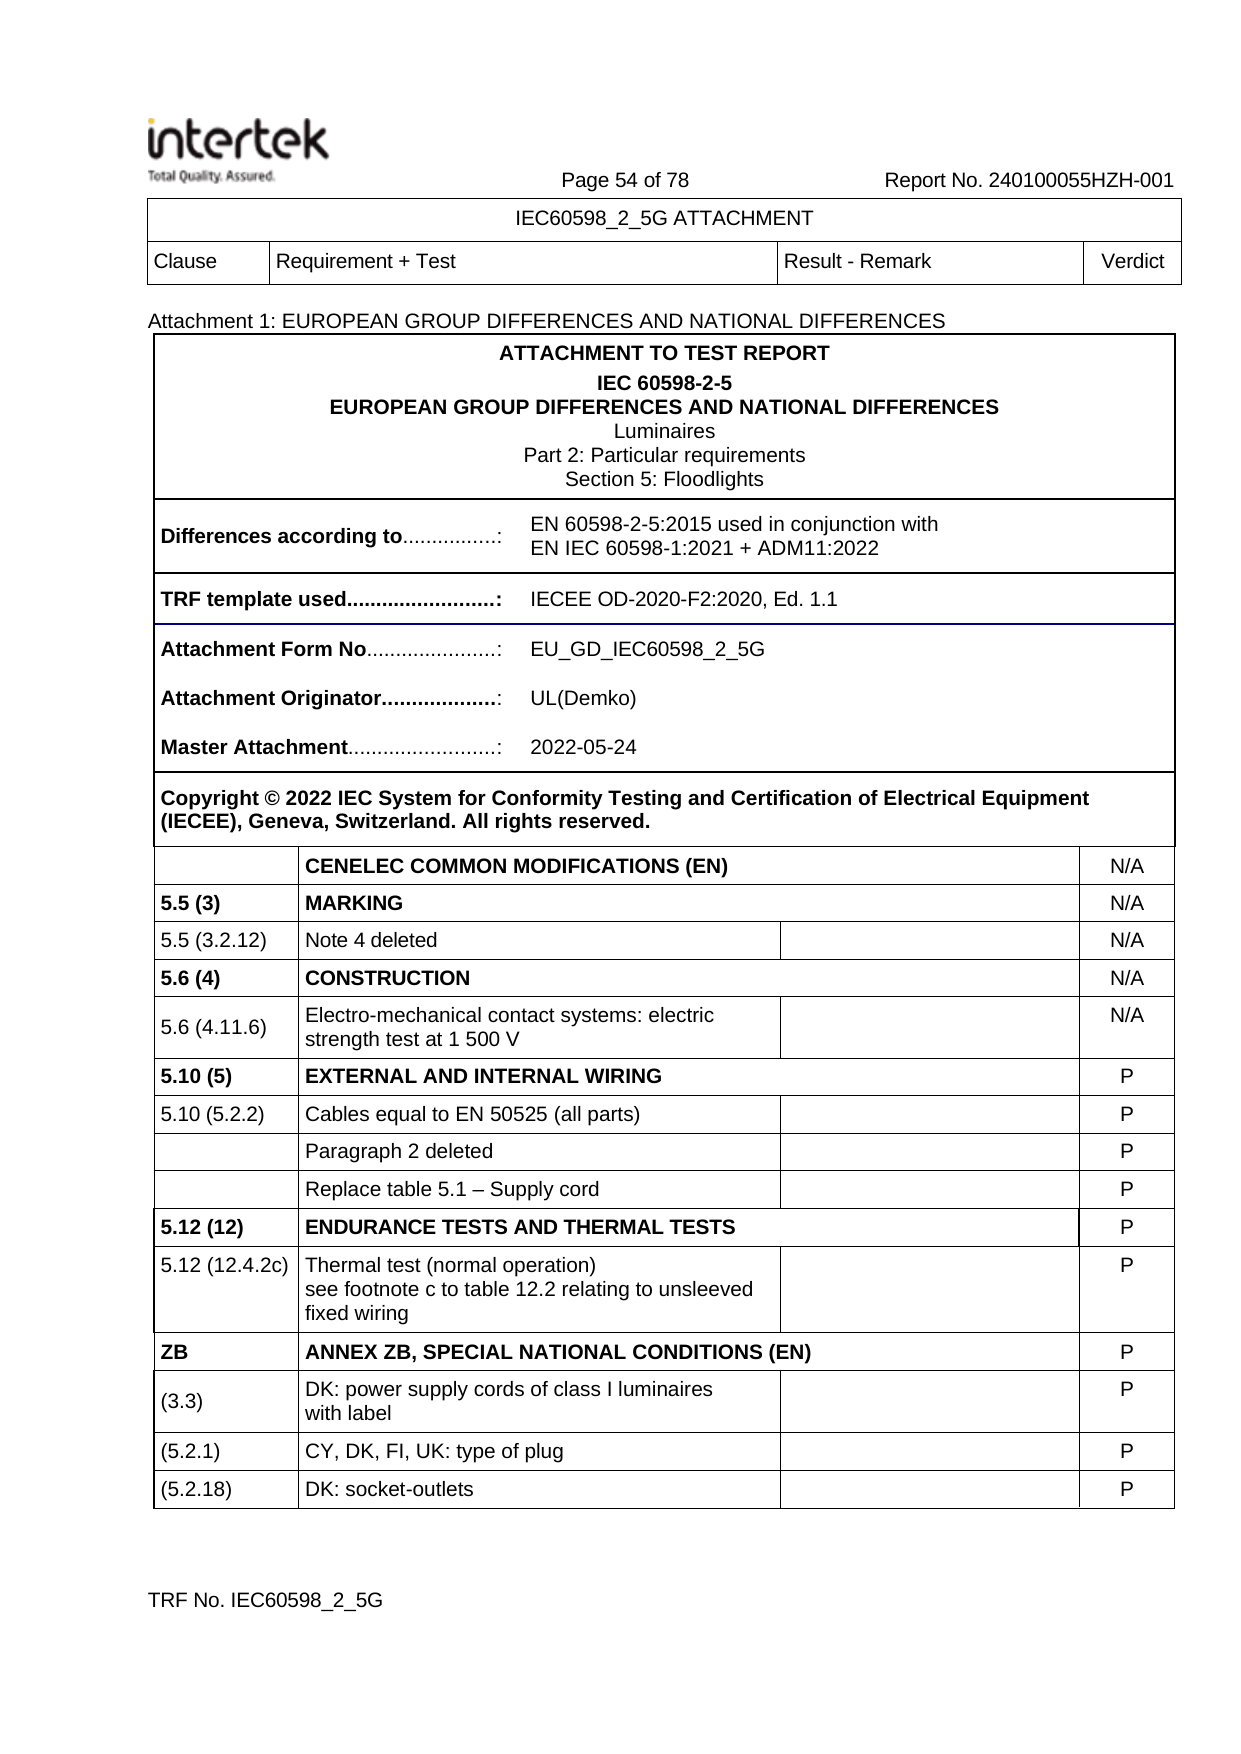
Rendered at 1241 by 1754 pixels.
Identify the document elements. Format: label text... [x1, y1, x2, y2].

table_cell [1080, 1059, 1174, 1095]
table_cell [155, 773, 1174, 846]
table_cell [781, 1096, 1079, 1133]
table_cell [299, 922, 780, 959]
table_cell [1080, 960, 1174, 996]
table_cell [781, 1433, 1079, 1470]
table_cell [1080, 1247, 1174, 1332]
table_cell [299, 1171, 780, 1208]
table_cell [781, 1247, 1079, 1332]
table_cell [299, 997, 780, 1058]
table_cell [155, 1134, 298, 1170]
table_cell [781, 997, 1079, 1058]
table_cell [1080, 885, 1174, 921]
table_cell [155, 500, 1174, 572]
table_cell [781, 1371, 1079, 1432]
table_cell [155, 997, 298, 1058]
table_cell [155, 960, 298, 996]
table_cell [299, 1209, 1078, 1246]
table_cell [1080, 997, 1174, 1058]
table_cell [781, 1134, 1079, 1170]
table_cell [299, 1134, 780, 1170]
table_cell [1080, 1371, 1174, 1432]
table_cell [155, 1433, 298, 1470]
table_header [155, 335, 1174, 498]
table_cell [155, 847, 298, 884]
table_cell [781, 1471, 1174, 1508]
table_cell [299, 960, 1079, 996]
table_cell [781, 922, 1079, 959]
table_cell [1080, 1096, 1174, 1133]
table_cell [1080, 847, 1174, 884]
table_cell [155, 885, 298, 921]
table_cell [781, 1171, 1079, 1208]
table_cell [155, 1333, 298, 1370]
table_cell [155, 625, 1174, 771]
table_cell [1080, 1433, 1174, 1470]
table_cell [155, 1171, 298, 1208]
text Attachment 1: EUROPEAN GROUP DIFFERENCES AND NATIONAL DIFFERENCES [148, 309, 1181, 333]
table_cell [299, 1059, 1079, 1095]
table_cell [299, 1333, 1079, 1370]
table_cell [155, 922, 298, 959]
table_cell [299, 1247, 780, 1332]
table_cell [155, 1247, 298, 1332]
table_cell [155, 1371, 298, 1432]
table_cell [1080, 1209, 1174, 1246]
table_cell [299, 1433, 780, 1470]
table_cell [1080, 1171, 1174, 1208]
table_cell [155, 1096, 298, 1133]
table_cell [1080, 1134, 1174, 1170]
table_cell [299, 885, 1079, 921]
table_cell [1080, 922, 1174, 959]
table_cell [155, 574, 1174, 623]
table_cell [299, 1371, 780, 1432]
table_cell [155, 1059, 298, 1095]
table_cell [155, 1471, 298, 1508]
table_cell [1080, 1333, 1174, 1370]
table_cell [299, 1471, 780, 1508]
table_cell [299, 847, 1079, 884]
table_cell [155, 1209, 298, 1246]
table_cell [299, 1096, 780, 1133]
